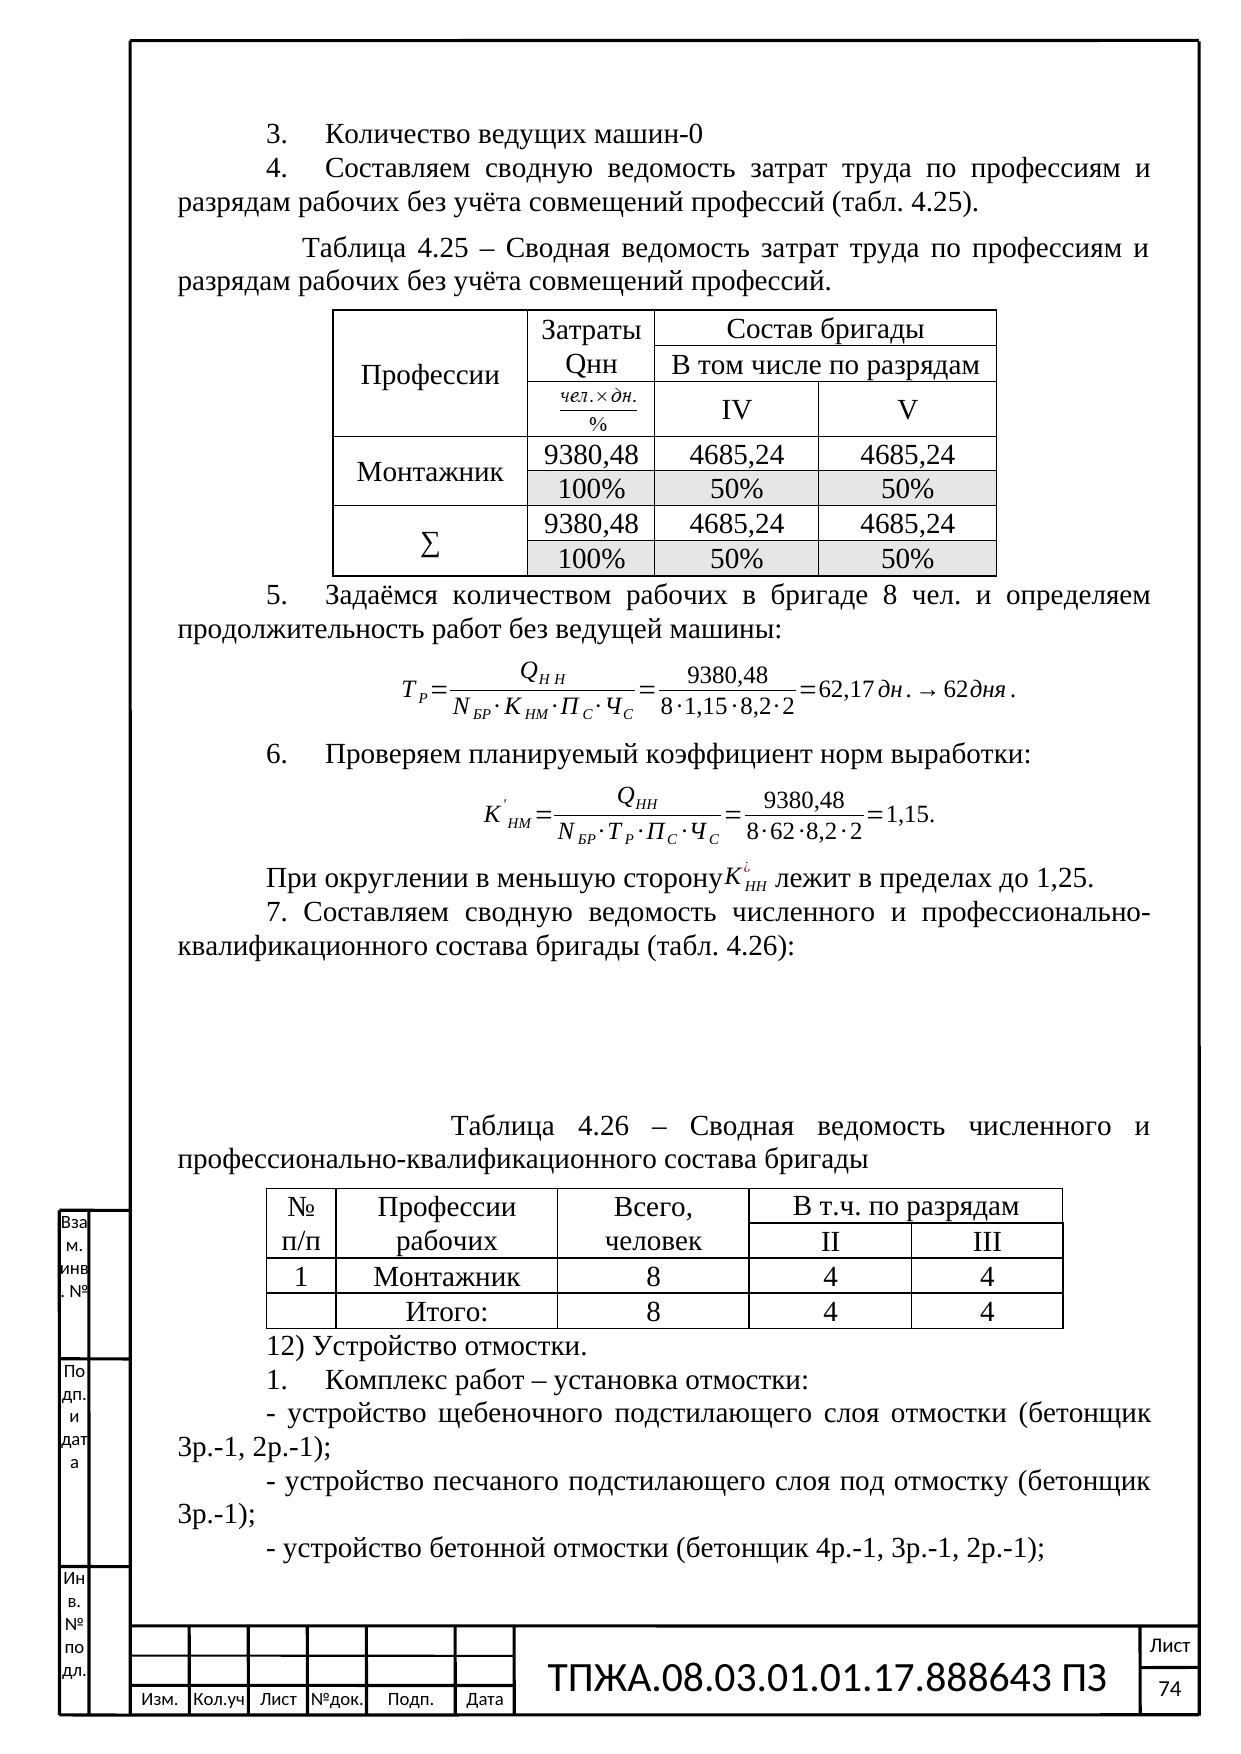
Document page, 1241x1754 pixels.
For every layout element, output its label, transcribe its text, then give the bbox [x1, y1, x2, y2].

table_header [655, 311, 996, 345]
list Проверяем планируемый коэффициент норм выработки: [177, 736, 1152, 769]
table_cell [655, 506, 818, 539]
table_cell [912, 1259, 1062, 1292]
list Комплекс работ – установка отмостки: [177, 1362, 1152, 1396]
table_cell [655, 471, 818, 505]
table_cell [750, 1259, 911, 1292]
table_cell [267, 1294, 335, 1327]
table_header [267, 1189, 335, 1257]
text - устройство песчаного подстилающего слоя под отмостку (бетонщик 3р.-1); [177, 1463, 1152, 1530]
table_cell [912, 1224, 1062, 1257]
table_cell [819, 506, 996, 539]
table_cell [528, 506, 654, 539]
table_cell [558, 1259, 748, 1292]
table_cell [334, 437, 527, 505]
picture [556, 382, 641, 436]
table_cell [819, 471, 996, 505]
list Задаёмся количеством рабочих в бригаде 8 чел. и определяем продолжительность работ без ведущей машины: [177, 577, 1152, 644]
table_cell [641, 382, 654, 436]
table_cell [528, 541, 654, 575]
list Составляем сводную ведомость затрат труда по профессиям и разрядам рабочих без учёта совмещений профессий (табл. 4.25). [177, 150, 1152, 217]
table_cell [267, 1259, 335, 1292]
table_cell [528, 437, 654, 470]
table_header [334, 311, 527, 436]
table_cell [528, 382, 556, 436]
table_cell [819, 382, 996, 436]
text - устройство бетонной отмостки (бетонщик 4р.-1, 3р.-1, 2р.-1); [177, 1530, 1152, 1563]
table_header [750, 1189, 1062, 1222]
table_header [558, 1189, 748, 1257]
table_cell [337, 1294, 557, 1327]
text 7. Составляем сводную ведомость численного и профессионально-квалификационного состава бригады (табл. 4.26): [177, 894, 1152, 961]
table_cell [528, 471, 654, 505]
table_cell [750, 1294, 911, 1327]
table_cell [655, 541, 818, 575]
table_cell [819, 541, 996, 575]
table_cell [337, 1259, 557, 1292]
text Таблица 4.25 – Сводная ведомость затрат труда по профессиям и разрядам рабочих без учёта совмещений профессий. [177, 230, 1152, 297]
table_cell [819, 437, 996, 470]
list Количество ведущих машин-0 [177, 117, 1152, 150]
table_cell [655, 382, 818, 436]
text - устройство щебеночного подстилающего слоя отмостки (бетонщик 3р.-1, 2р.-1); [177, 1396, 1152, 1463]
text 12) Устройство отмостки. [177, 1328, 1152, 1362]
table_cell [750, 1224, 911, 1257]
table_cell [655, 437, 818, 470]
text При округлении в меньшую сторону лежит в пределах до 1,25. [177, 861, 1152, 894]
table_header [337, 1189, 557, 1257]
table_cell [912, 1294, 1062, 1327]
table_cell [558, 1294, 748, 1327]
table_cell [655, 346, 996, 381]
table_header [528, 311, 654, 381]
text Таблица 4.26 – Сводная ведомость численного и профессионально-квалификационного состава бригады [177, 1108, 1152, 1175]
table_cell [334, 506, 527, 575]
